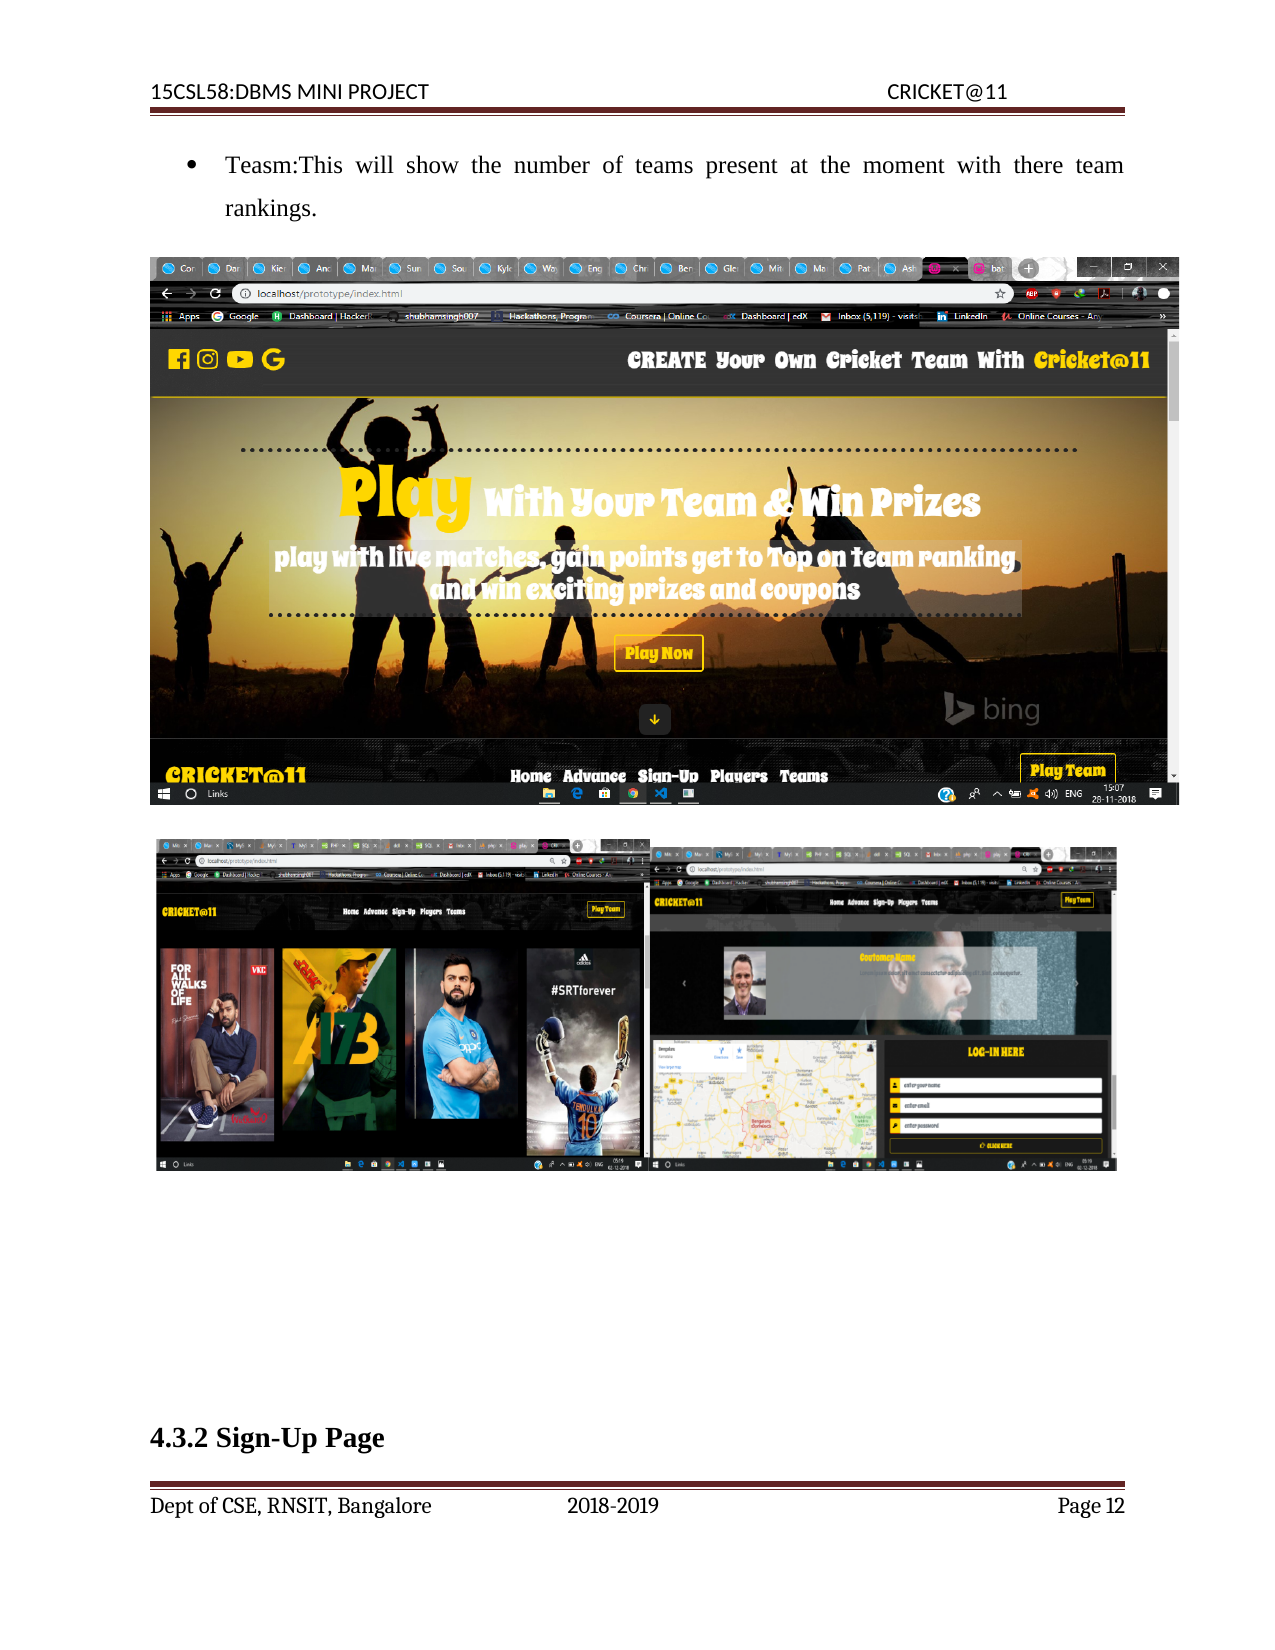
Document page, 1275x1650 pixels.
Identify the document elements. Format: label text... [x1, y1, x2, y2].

picture [156, 839, 1117, 1171]
picture [150, 257, 1180, 805]
list Teasm:This will show the number of teams present at the moment with there team rankings. [187, 150, 1125, 222]
text 4.3.2 Sign-Up Page [150, 1420, 1125, 1453]
